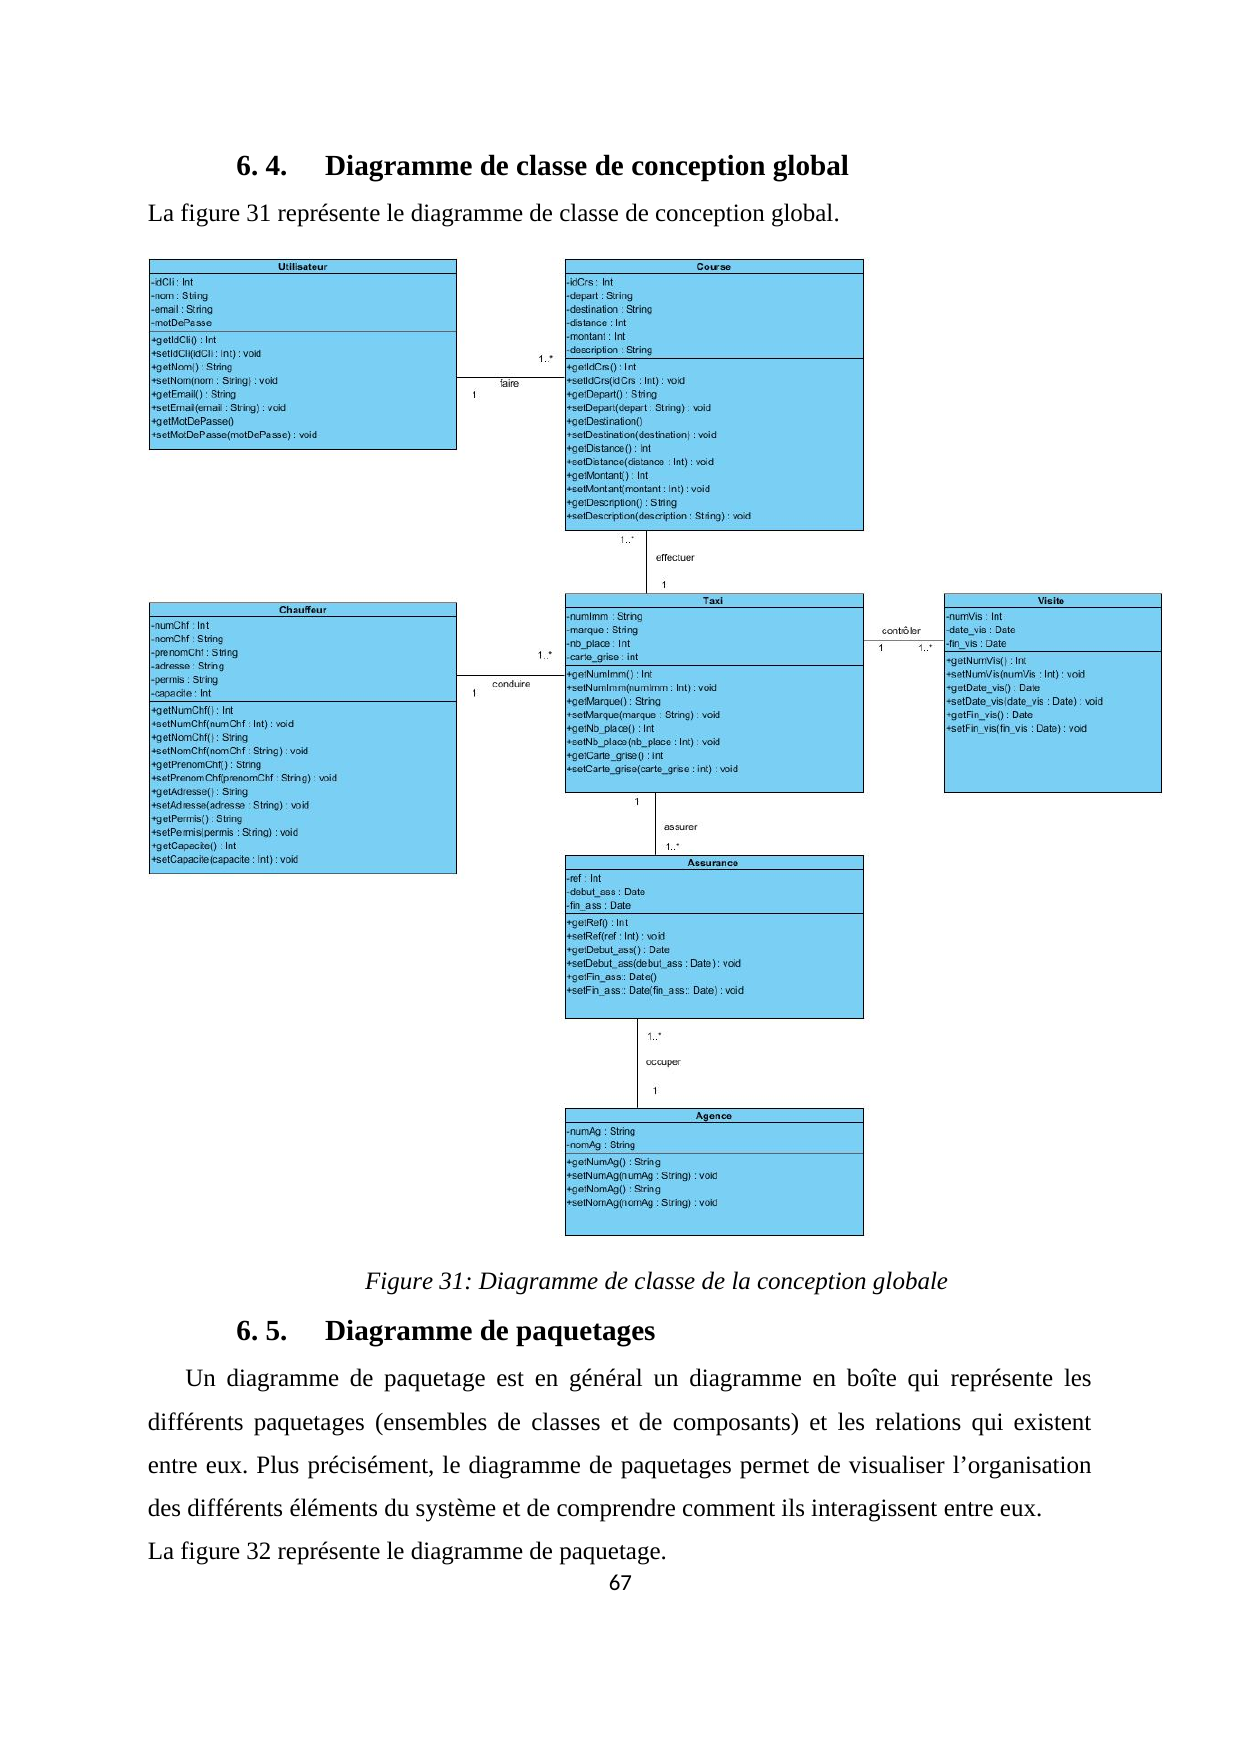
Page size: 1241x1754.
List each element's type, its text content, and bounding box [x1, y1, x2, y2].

subtitle Diagramme de classe de conception global [236, 148, 1093, 181]
text Un diagramme de paquetage est en général un diagramme en boîte qui représente les différents paquetages (ensembles de classes et de composants) et les relations qui existent entre eux. Plus précisément, le diagramme de paquetages permet de visualiser l’organisation des différents éléments du système et de comprendre comment ils interagissent entre eux. [148, 1363, 1093, 1522]
picture [147, 257, 1164, 1238]
text La figure 32 représente le diagramme de paquetage. [148, 1536, 1093, 1565]
list Figure 31: Diagramme de classe de la conception globale [223, 1266, 1093, 1295]
text La figure 31 représente le diagramme de classe de conception global. [148, 198, 1093, 227]
subtitle Diagramme de paquetages [236, 1313, 1093, 1347]
